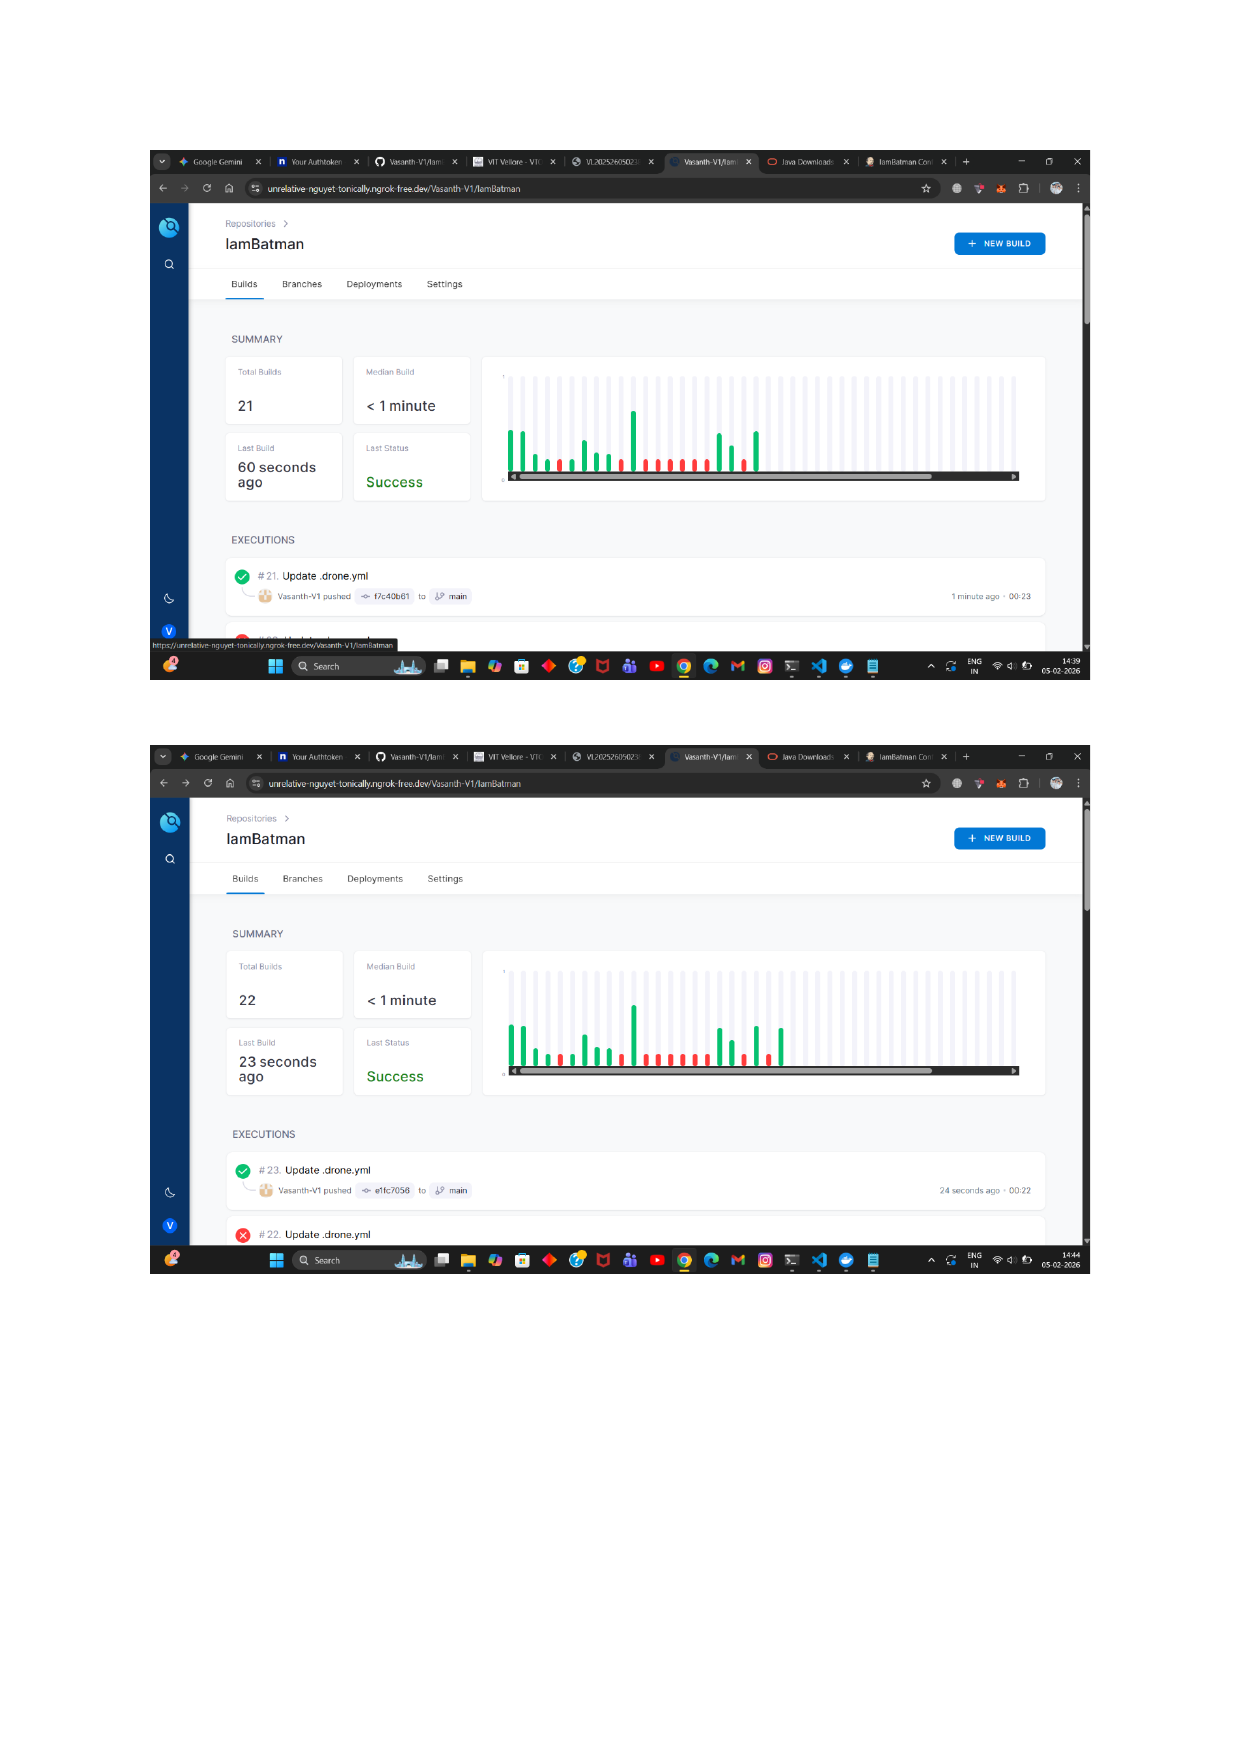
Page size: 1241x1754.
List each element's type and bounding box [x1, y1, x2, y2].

picture [150, 150, 1091, 680]
picture [150, 745, 1091, 1274]
